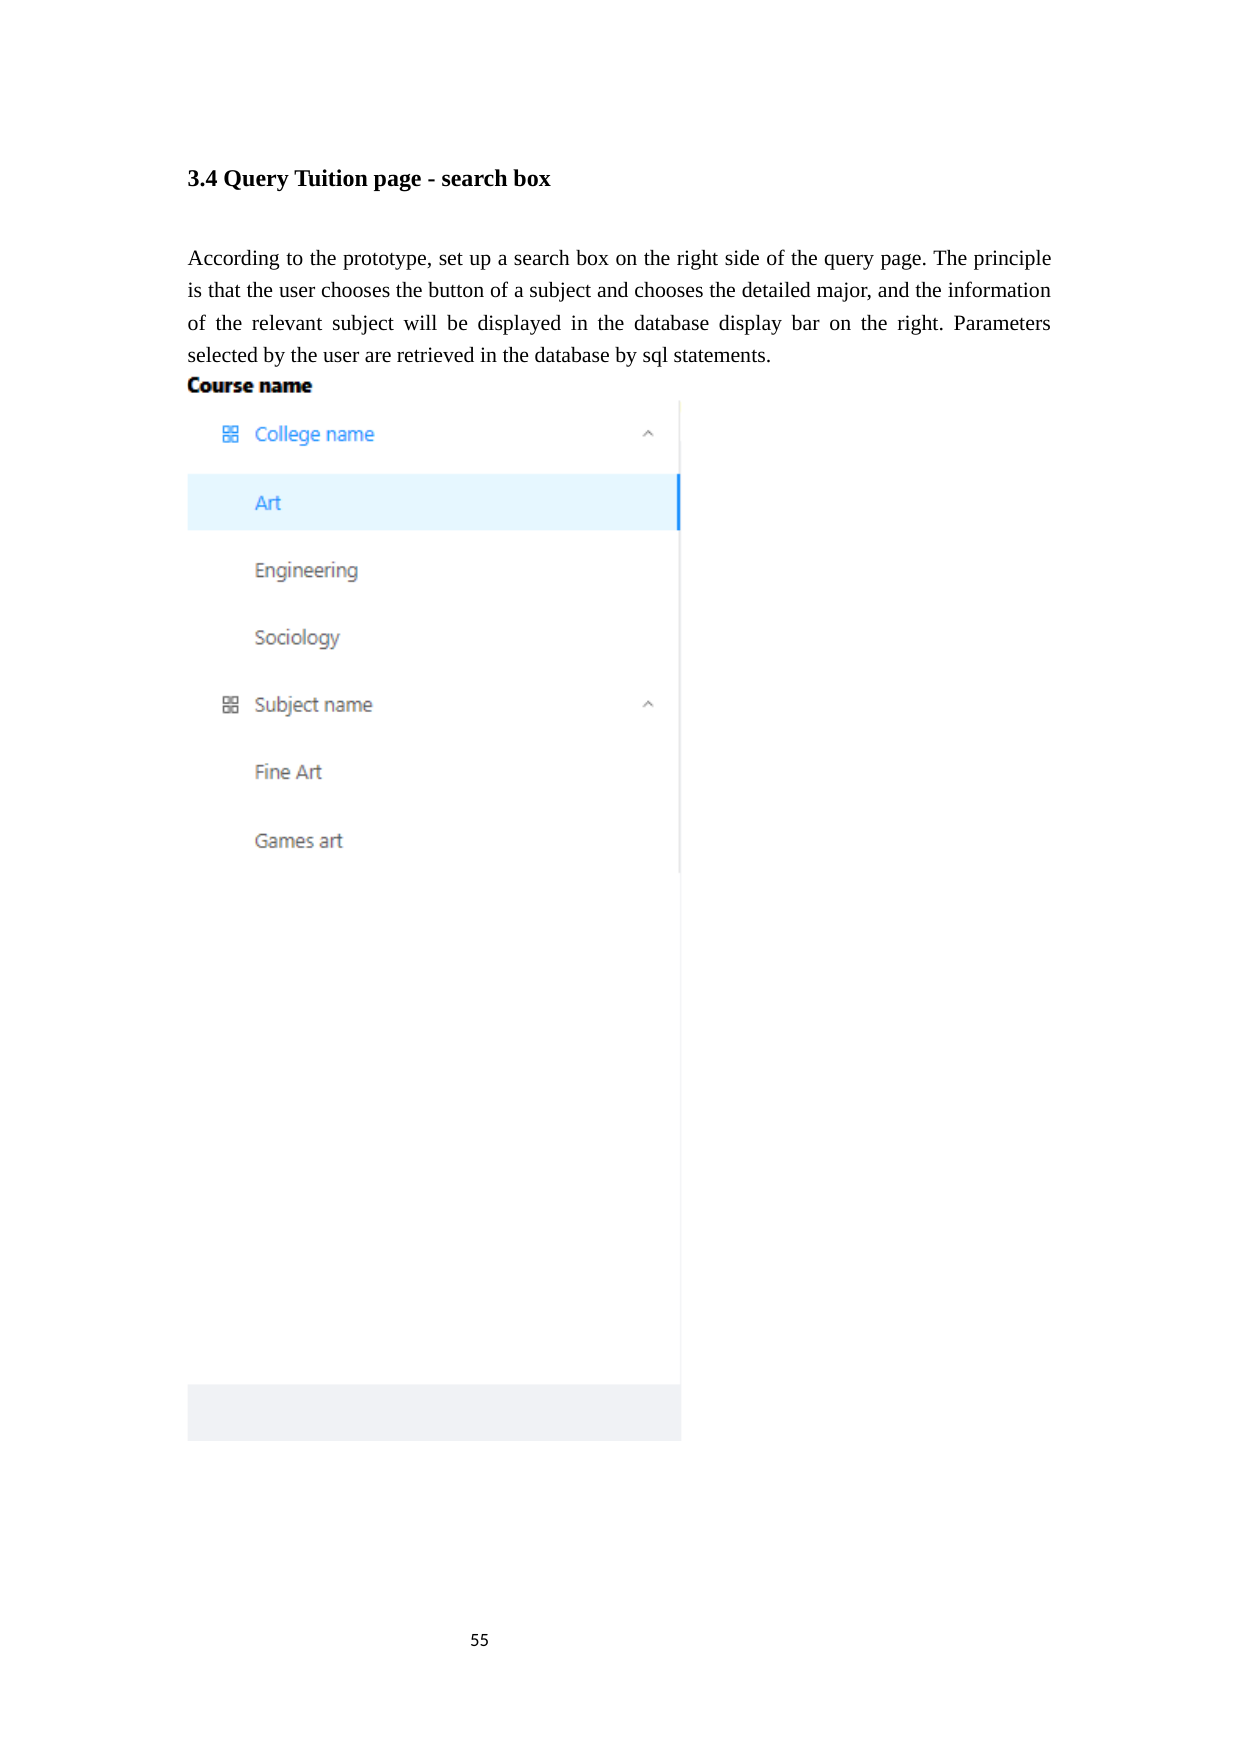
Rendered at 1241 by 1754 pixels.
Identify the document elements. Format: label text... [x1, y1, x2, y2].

text According to the prototype, set up a search box on the right side of the query page. The principle is that the user chooses the button of a subject and chooses the detailed major, and the information of the relevant subject will be displayed in the database display bar on the right. Parameters selected by the user are retrieved in the database by sql statements. [187, 241, 1053, 371]
picture [187, 371, 682, 1441]
subtitle 3.4 Query Tuition page - search box [187, 162, 1053, 194]
